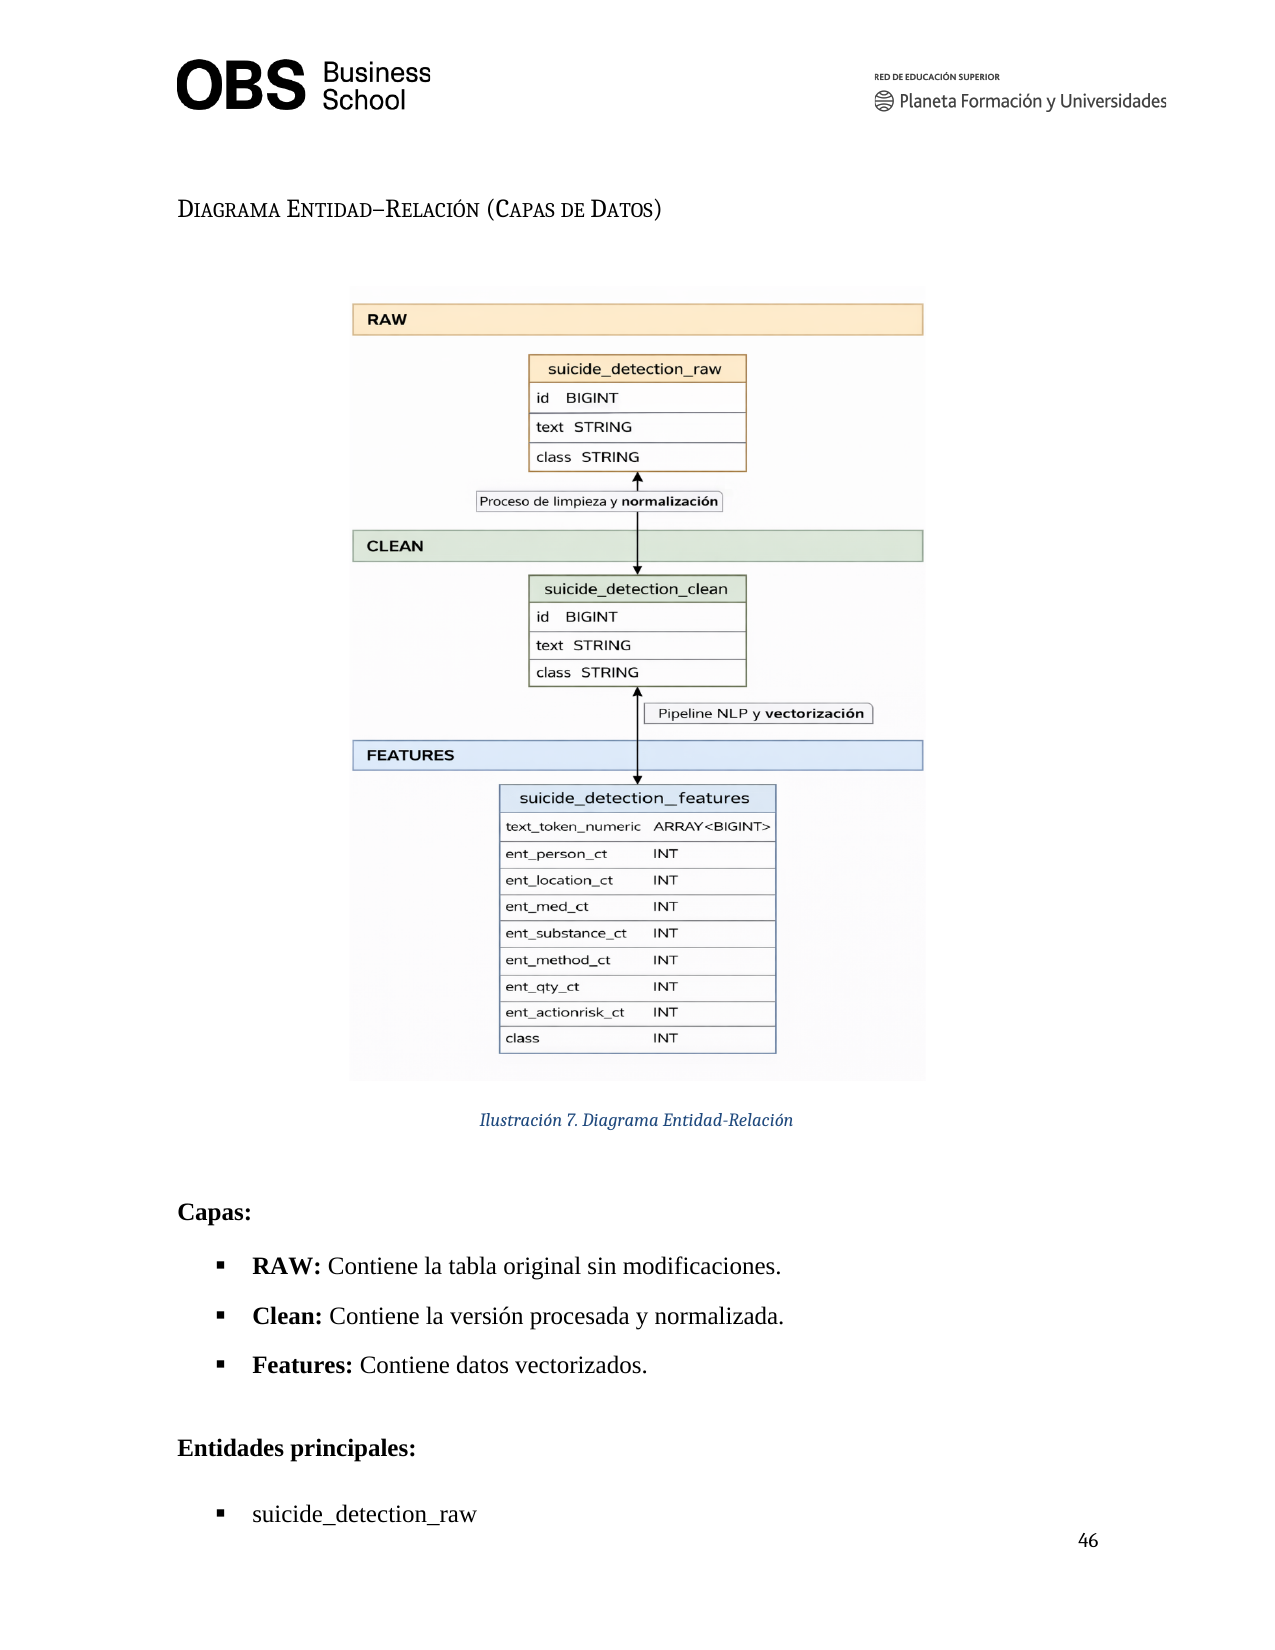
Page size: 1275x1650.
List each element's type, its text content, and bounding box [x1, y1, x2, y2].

text Capas: [177, 1197, 1098, 1226]
text Entidades principales: [177, 1433, 1098, 1462]
picture [874, 72, 1167, 112]
text Ilustración 7. Diagrama Entidad-Relación [177, 1110, 1098, 1131]
list suicide_detection_raw [214, 1499, 1098, 1528]
list Clean: Contiene la versión procesada y normalizada. [214, 1301, 1098, 1330]
list Features: Contiene datos vectorizados. [214, 1351, 1098, 1379]
list RAW: Contiene la tabla original sin modificaciones. [214, 1251, 1098, 1280]
picture [177, 59, 431, 110]
picture [349, 286, 926, 1081]
subtitle Diagrama Entidad–Relación (Capas de Datos) [177, 194, 1098, 224]
